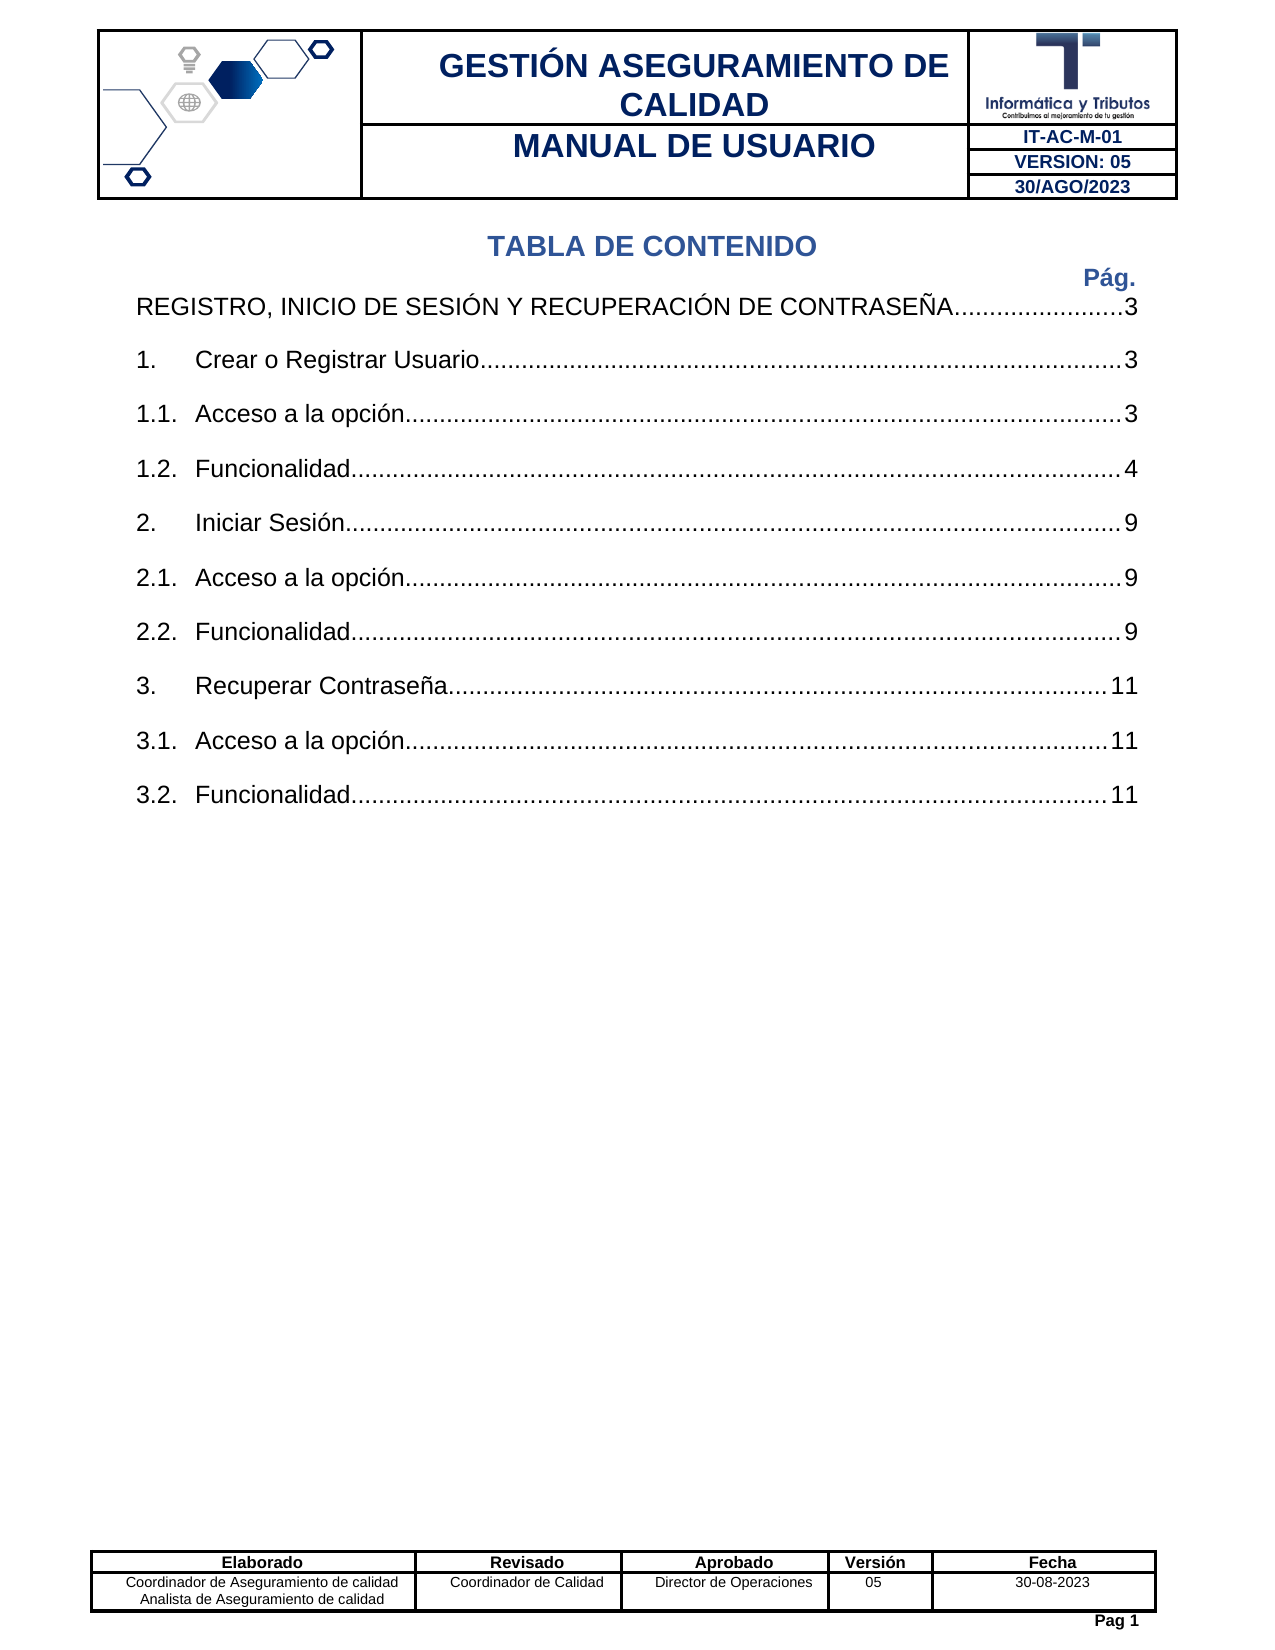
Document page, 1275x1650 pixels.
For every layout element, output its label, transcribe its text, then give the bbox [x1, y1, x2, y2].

text 1.1. Acceso a la opción 3 [136, 399, 1139, 428]
text 1.2. Funcionalidad 4 [136, 454, 1139, 483]
text 3. Recuperar Contraseña 11 [136, 671, 1139, 700]
text TABLA DE CONTENIDO [165, 229, 1139, 263]
text 3.1. Acceso a la opción 11 [136, 726, 1139, 754]
text 2. Iniciar Sesión 9 [136, 508, 1139, 537]
text 2.1. Acceso a la opción 9 [136, 563, 1139, 591]
text Pág. [165, 263, 1139, 292]
text 2.2. Funcionalidad 9 [136, 617, 1139, 646]
text 1. Crear o Registrar Usuario 3 [136, 345, 1139, 374]
text REGISTRO, INICIO DE SESIÓN Y RECUPERACIÓN DE CONTRASEÑA 3 [136, 292, 1139, 320]
picture [985, 32, 1150, 120]
text 3.2. Funcionalidad 11 [136, 780, 1139, 809]
